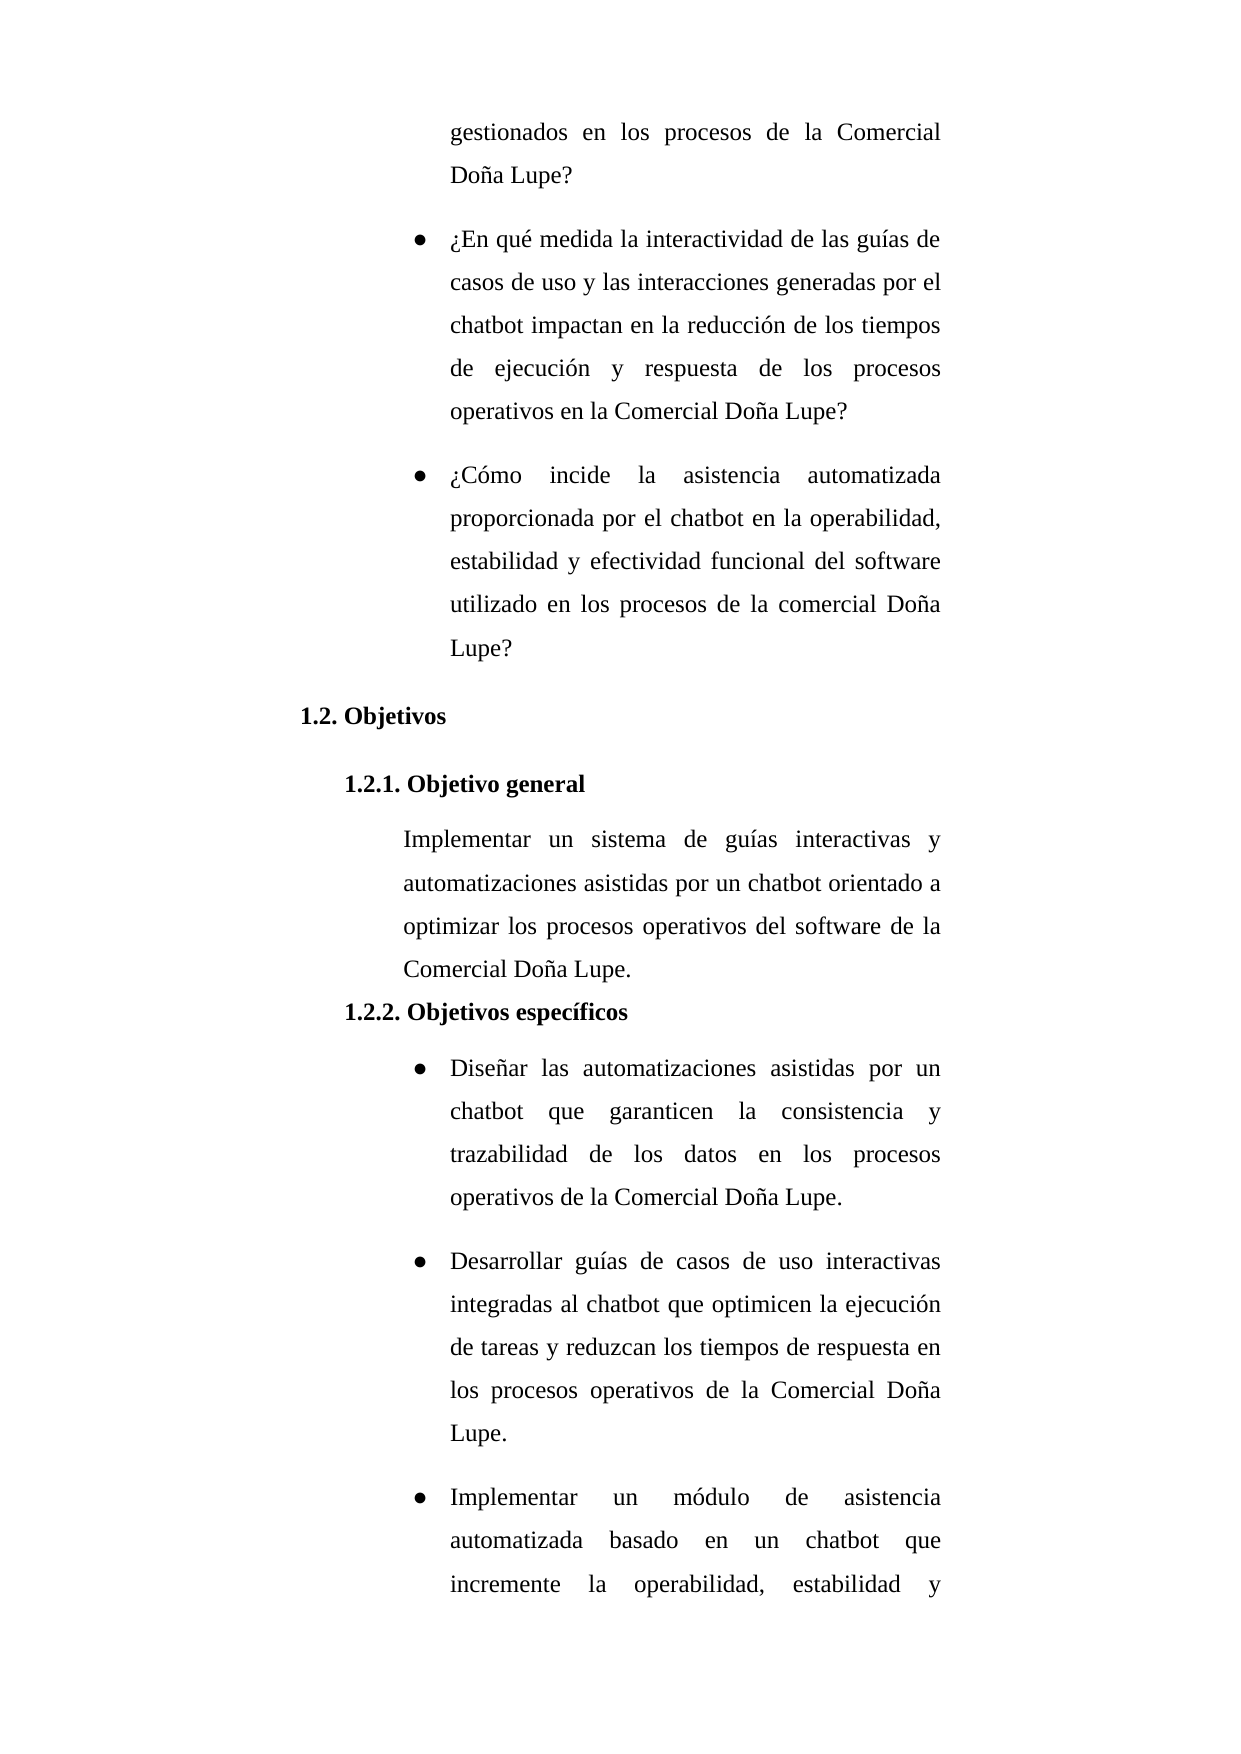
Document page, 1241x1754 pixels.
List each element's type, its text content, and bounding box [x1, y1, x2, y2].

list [412, 117, 941, 188]
list ¿Cómo incide la asistencia automatizada proporcionada por el chatbot en la operabilidad, estabilidad y efectividad funcional del software utilizado en los procesos de la comercial Doña Lupe? [412, 460, 941, 661]
list Desarrollar guías de casos de uso interactivas integradas al chatbot que optimicen la ejecución de tareas y reduzcan los tiempos de respuesta en los procesos operativos de la Comercial Doña Lupe. [412, 1246, 941, 1447]
list Diseñar las automatizaciones asistidas por un chatbot que garanticen la consistencia y trazabilidad de los datos en los procesos operativos de la Comercial Doña Lupe. [412, 1053, 941, 1211]
subtitle 1.2. Objetivos [300, 701, 941, 729]
text 1.2.1. Objetivo general [344, 769, 941, 798]
list ¿En qué medida la interactividad de las guías de casos de uso y las interacciones generadas por el chatbot impactan en la reducción de los tiempos de ejecución y respuesta de los procesos operativos en la Comercial Doña Lupe? [412, 224, 941, 425]
text 1.2.2. Objetivos específicos [344, 997, 941, 1026]
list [412, 1482, 941, 1597]
text Implementar un sistema de guías interactivas y automatizaciones asistidas por un chatbot orientado a optimizar los procesos operativos del software de la Comercial Doña Lupe. [403, 824, 941, 983]
